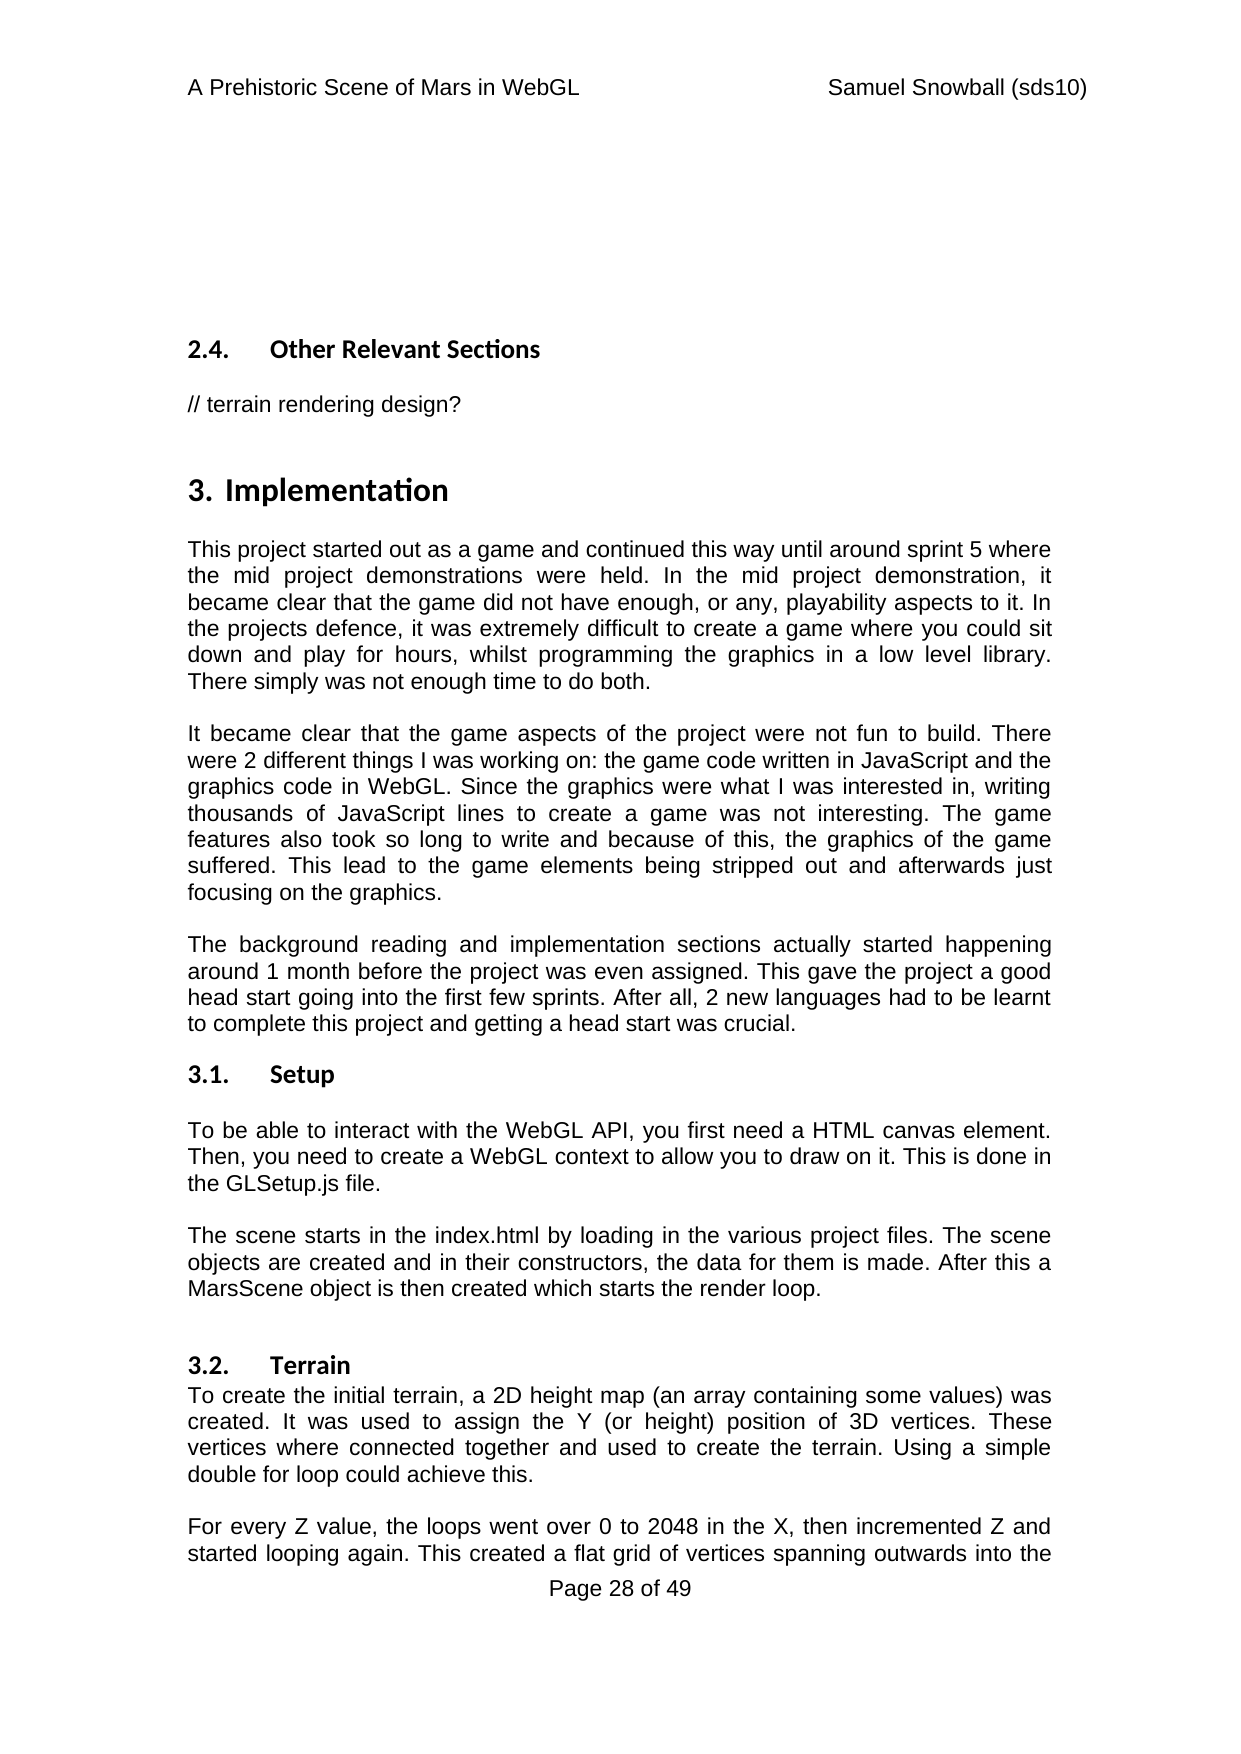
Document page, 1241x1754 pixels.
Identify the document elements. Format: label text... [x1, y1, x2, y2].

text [187, 1513, 1053, 1566]
subtitle Terrain [187, 1348, 1053, 1382]
text To create the initial terrain, a 2D height map (an array containing some values) was created. It was used to assign the Y (or height) position of 3D vertices. These vertices where connected together and used to create the terrain. Using a simple double for loop could achieve this. [187, 1382, 1053, 1487]
text // terrain rendering design? [187, 391, 1053, 417]
text The background reading and implementation sections actually started happening around 1 month before the project was even assigned. This gave the project a good head start going into the first few sprints. After all, 2 new languages had to be learnt to complete this project and getting a head start was crucial. [187, 931, 1053, 1037]
text The scene starts in the index.html by loading in the various project files. The scene objects are created and in their constructors, the data for them is made. After this a MarsScene object is then created which starts the render loop. [187, 1222, 1053, 1301]
subtitle Other Relevant Sections [187, 332, 1053, 365]
text It became clear that the game aspects of the project were not fun to build. There were 2 different things I was working on: the game code written in JavaScript and the graphics code in WebGL. Since the graphics were what I was interested in, writing thousands of JavaScript lines to create a game was not interesting. The game features also took so long to write and because of this, the graphics of the game suffered. This lead to the game elements being stripped out and afterwards just focusing on the graphics. [187, 720, 1053, 905]
subtitle Implementation [187, 469, 1053, 509]
subtitle Setup [187, 1057, 1053, 1091]
text This project started out as a game and continued this way until around sprint 5 where the mid project demonstrations were held. In the mid project demonstration, it became clear that the game did not have enough, or any, playability aspects to it. In the projects defence, it was extremely difficult to create a game where you could sit down and play for hours, whilst programming the graphics in a low level library. There simply was not enough time to do both. [187, 536, 1053, 694]
text To be able to interact with the WebGL API, you first need a HTML canvas element. Then, you need to create a WebGL context to allow you to draw on it. This is done in the GLSetup.js file. [187, 1117, 1053, 1196]
